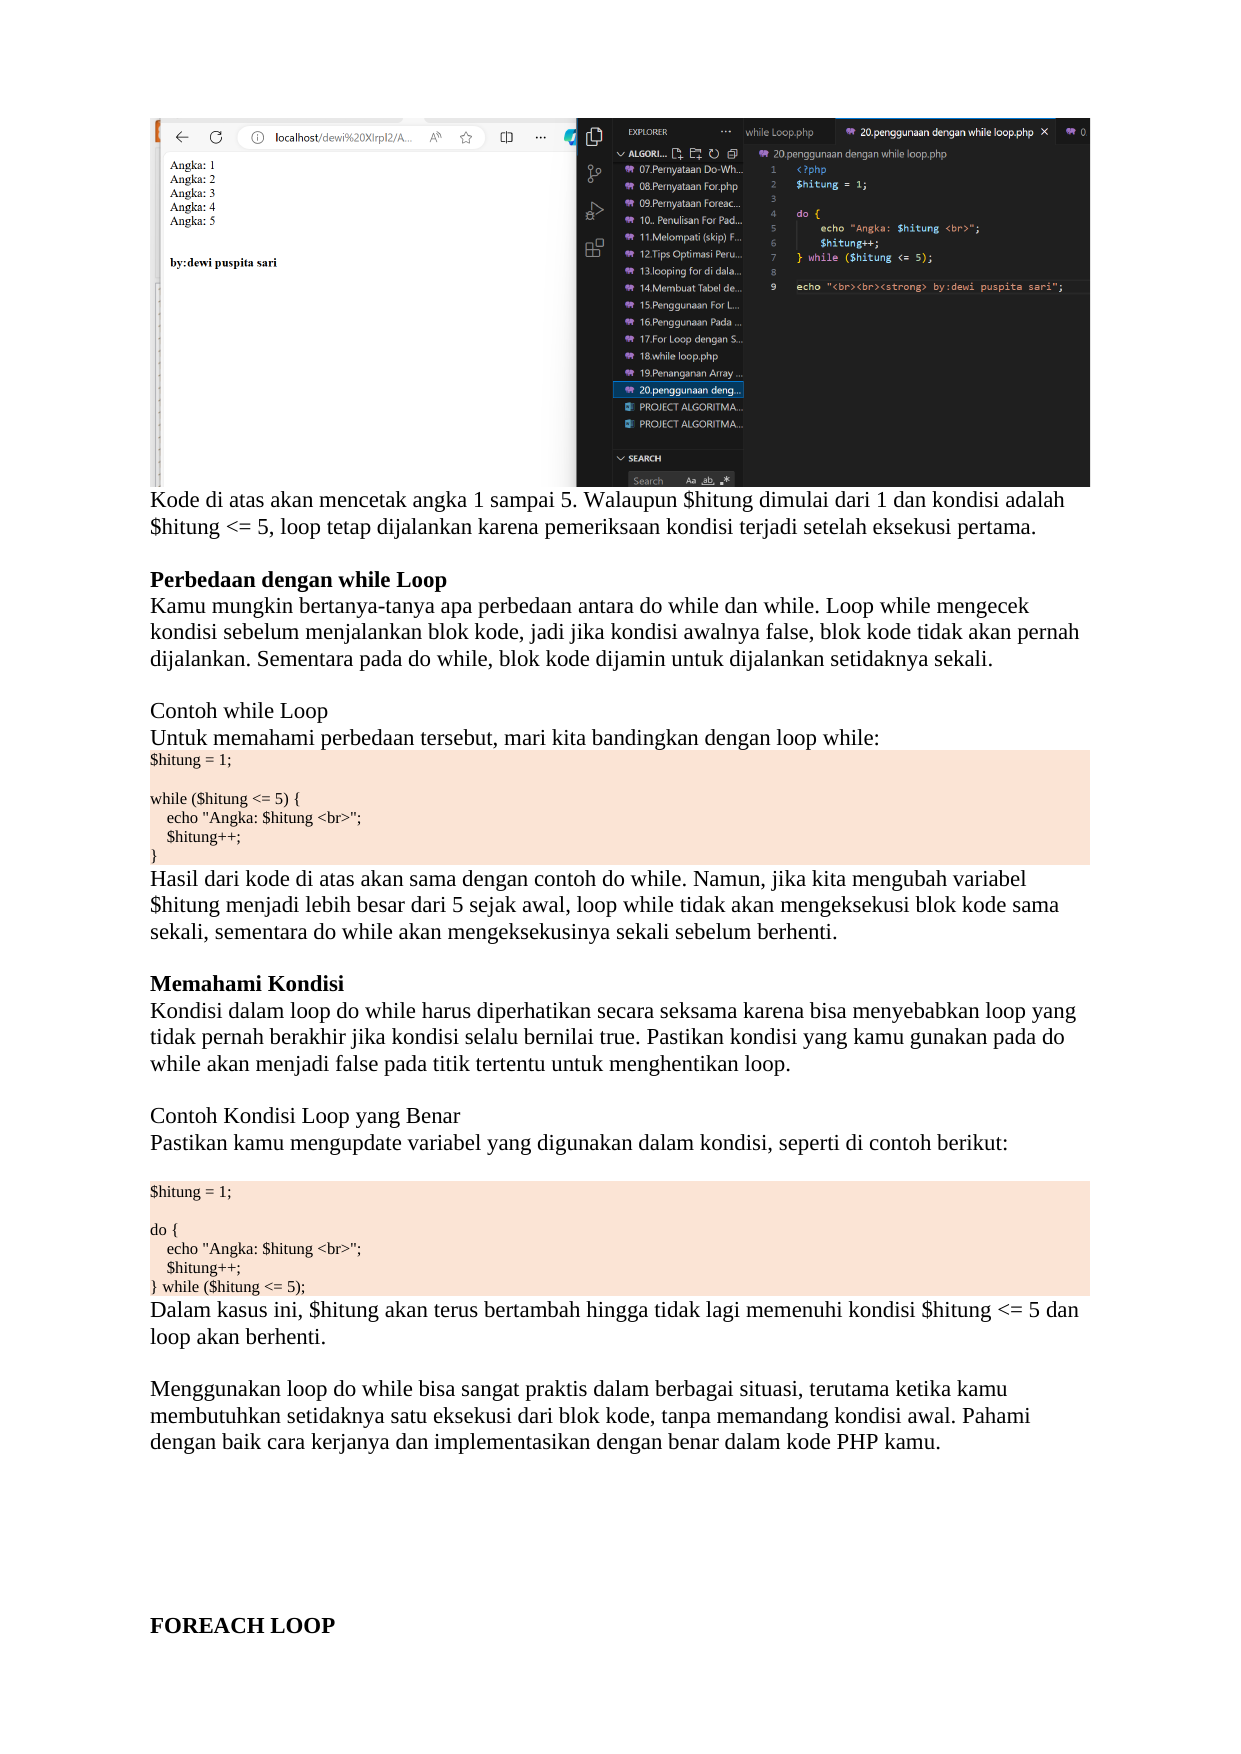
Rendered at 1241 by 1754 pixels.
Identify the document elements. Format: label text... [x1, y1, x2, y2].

text Perbedaan dengan while Loop [150, 566, 1090, 592]
text Contoh while Loop [150, 697, 1090, 724]
text Kondisi dalam loop do while harus diperhatikan secara seksama karena bisa menyebabkan loop yang tidak pernah berakhir jika kondisi selalu bernilai true. Pastikan kondisi yang kamu gunakan pada do while akan menjadi false pada titik tertentu untuk menghentikan loop. [150, 997, 1090, 1076]
text $hitung++; [150, 827, 1090, 846]
text $hitung = 1; [150, 1181, 1090, 1201]
text $hitung = 1; [150, 750, 1090, 769]
picture [150, 118, 1091, 487]
text Untuk memahami perbedaan tersebut, mari kita bandingkan dengan loop while: [150, 724, 1090, 750]
text echo "Angka: $hitung <br>"; [150, 808, 1090, 827]
text Contoh Kondisi Loop yang Benar [150, 1102, 1090, 1129]
text $hitung++; [150, 1258, 1090, 1277]
text Menggunakan loop do while bisa sangat praktis dalam berbagai situasi, terutama ketika kamu membutuhkan setidaknya satu eksekusi dari blok kode, tanpa memandang kondisi awal. Pahami dengan baik cara kerjanya dan implementasikan dengan benar dalam kode PHP kamu. [150, 1375, 1090, 1454]
text do { [150, 1220, 1090, 1239]
text while ($hitung <= 5) { [150, 788, 1090, 808]
text Pastikan kamu mengupdate variabel yang digunakan dalam kondisi, seperti di contoh berikut: [150, 1129, 1090, 1155]
text Kode di atas akan mencetak angka 1 sampai 5. Walaupun $hitung dimulai dari 1 dan kondisi adalah $hitung <= 5, loop tetap dijalankan karena pemeriksaan kondisi terjadi setelah eksekusi pertama. [150, 487, 1090, 539]
text Kamu mungkin bertanya-tanya apa perbedaan antara do while dan while. Loop while mengecek kondisi sebelum menjalankan blok kode, jadi jika kondisi awalnya false, blok kode tidak akan pernah dijalankan. Sementara pada do while, blok kode dijamin untuk dijalankan setidaknya sekali. [150, 592, 1090, 671]
text Dalam kasus ini, $hitung akan terus bertambah hingga tidak lagi memenuhi kondisi $hitung <= 5 dan loop akan berhenti. [150, 1296, 1090, 1349]
text echo "Angka: $hitung <br>"; [150, 1239, 1090, 1258]
text FOREACH LOOP [150, 1613, 1090, 1639]
text } while ($hitung <= 5); [150, 1277, 1090, 1296]
text Memahami Kondisi [150, 971, 1090, 997]
text Hasil dari kode di atas akan sama dengan contoh do while. Namun, jika kita mengubah variabel $hitung menjadi lebih besar dari 5 sejak awal, loop while tidak akan mengeksekusi blok kode sama sekali, sementara do while akan mengeksekusinya sekali sebelum berhenti. [150, 865, 1090, 944]
text } [150, 846, 1090, 865]
